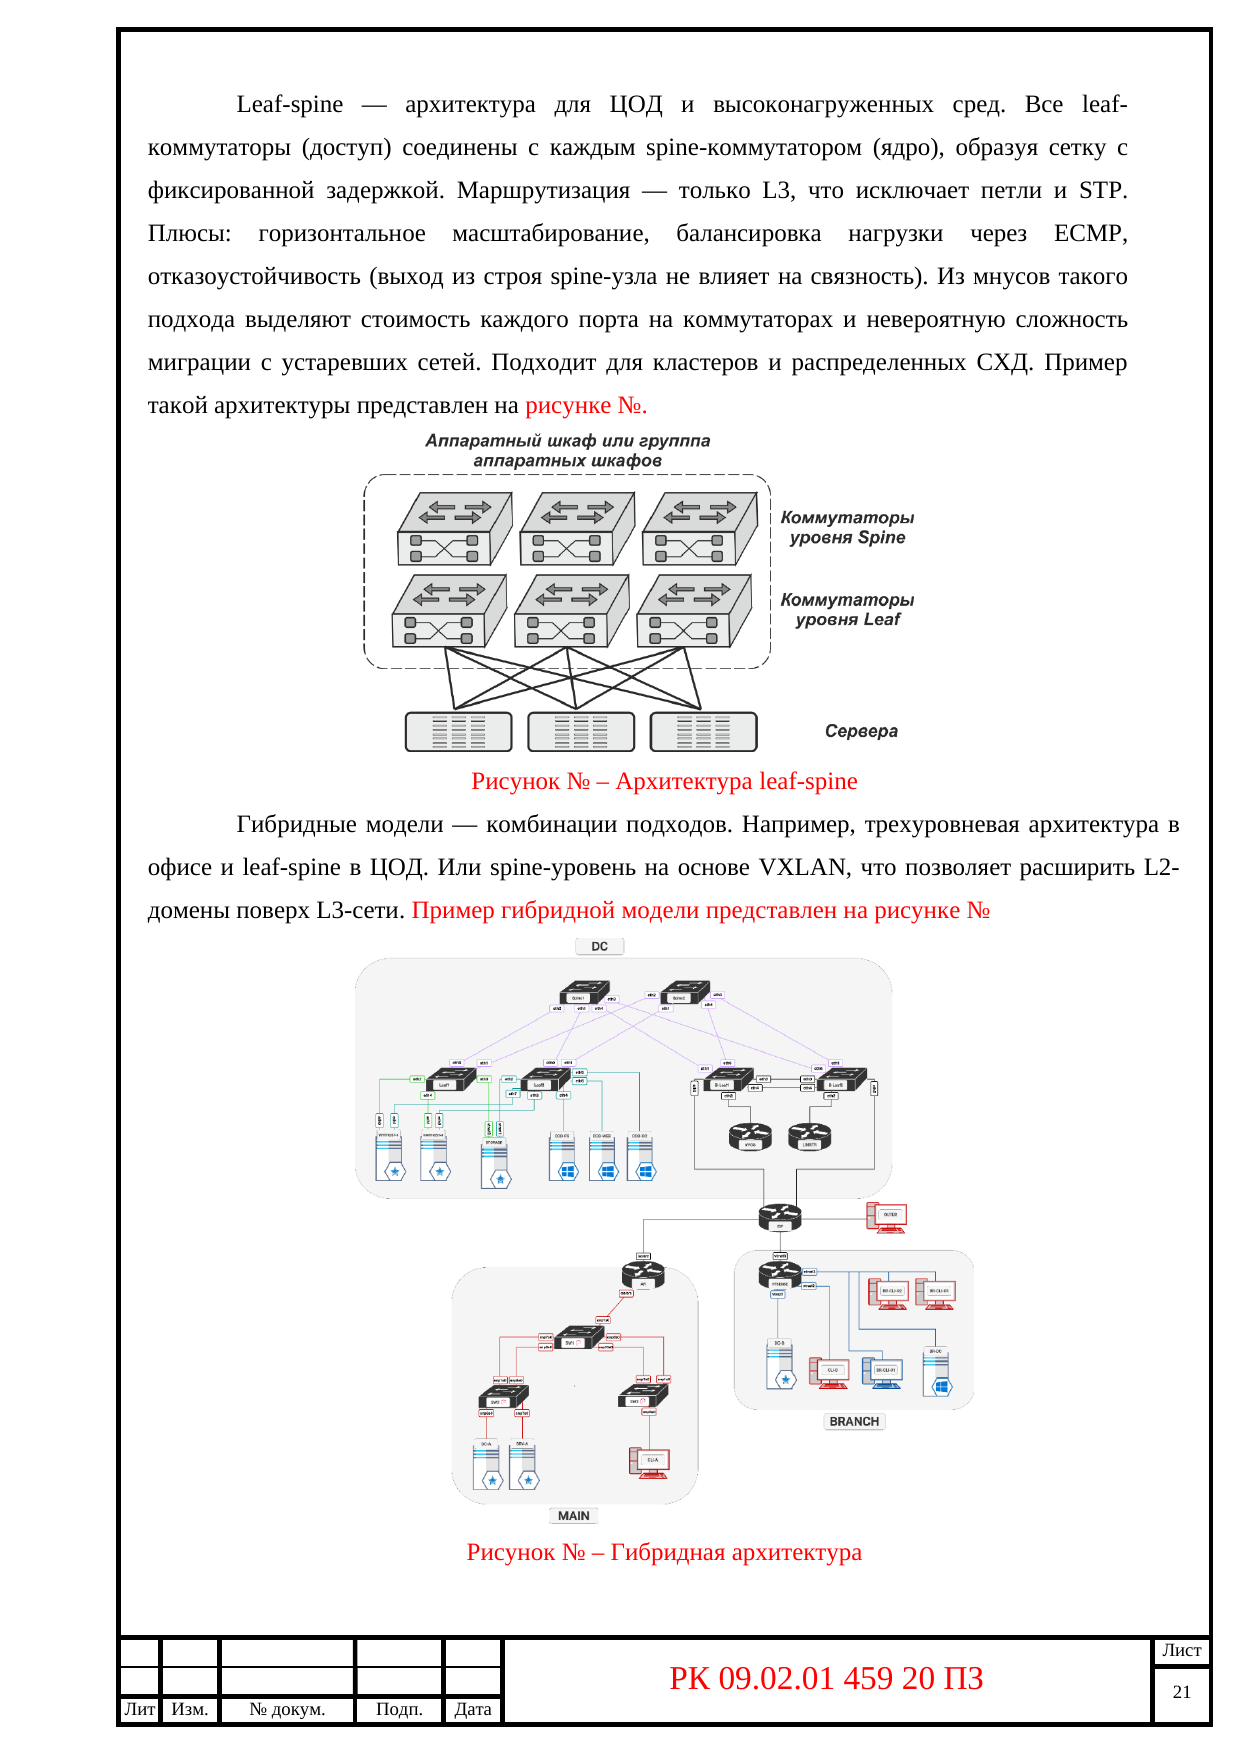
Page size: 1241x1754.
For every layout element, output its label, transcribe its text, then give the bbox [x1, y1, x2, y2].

list Leaf-spine — архитектура для ЦОД и высоконагруженных сред. Все leaf-коммутаторы (доступ) соединены с каждым spine-коммутатором (ядро), образуя сетку с фиксированной задержкой. Маршрутизация — только L3, что исключает петли и STP. Плюсы: горизонтальное масштабирование, балансировка нагрузки через ECMP, отказоустойчивость (выход из строя spine-узла не влияет на связность). Из мнусов такого подхода выделяют стоимость каждого порта на коммутаторах и невероятную сложность миграции с устаревших сетей. Подходит для кластеров и распределенных СХД. Пример такой архитектуры представлен на рисунке №. [148, 89, 1129, 419]
text Рисунок № – Архитектура leaf-spine [148, 766, 1181, 795]
picture [355, 938, 974, 1524]
picture [363, 433, 914, 752]
text Рисунок № – Гибридная архитектура [148, 1537, 1181, 1566]
list Гибридные модели — комбинации подходов. Например, трехуровневая архитектура в офисе и leaf-spine в ЦОД. Или spine-уровень на основе VXLAN, что позволяет расширить L2-домены поверх L3-сети. Пример гибридной модели представлен на рисунке № [148, 809, 1181, 924]
